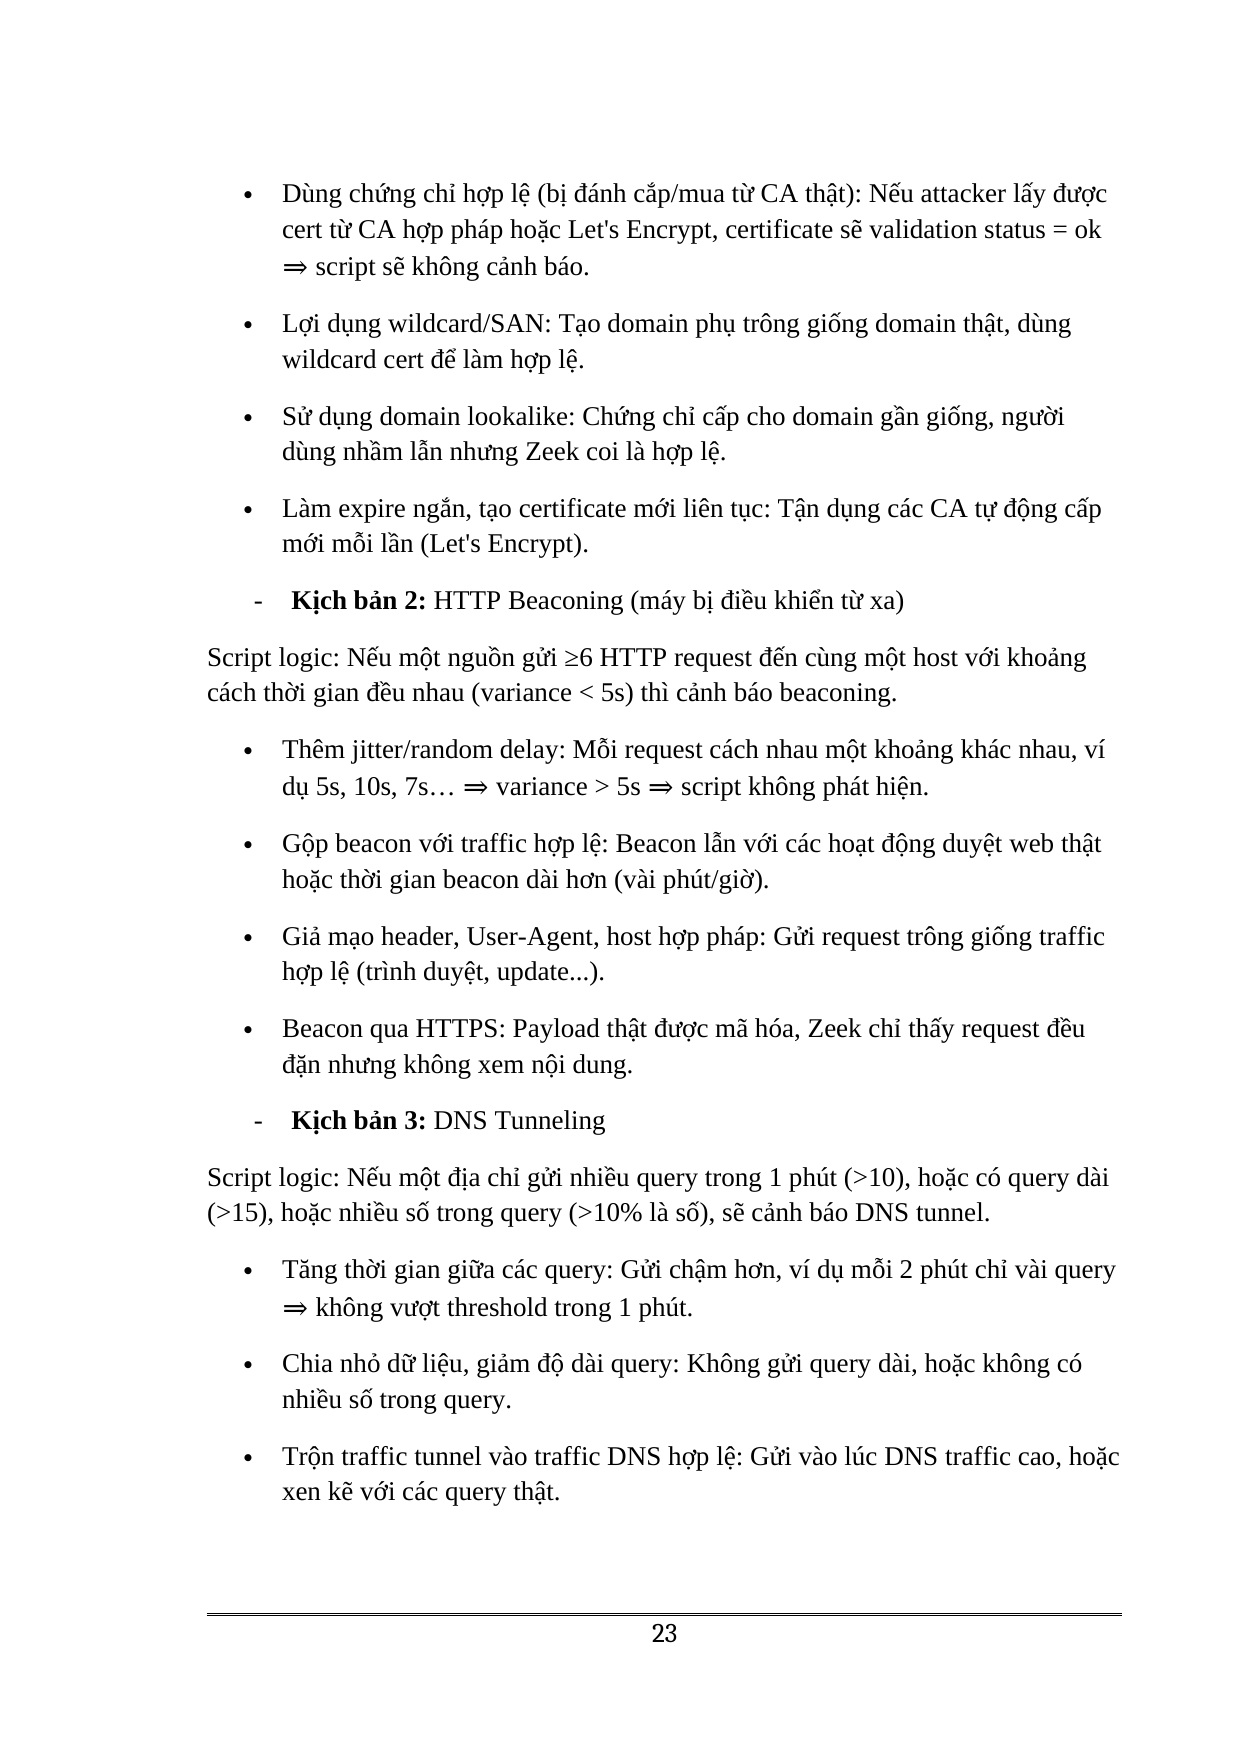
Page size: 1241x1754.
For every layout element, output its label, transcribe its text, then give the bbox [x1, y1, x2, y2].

list Beacon qua HTTPS: Payload thật được mã hóa, Zeek chỉ thấy request đều đặn nhưng không xem nội dung. [244, 1012, 1122, 1079]
text Script logic: Nếu một nguồn gửi ≥6 HTTP request đến cùng một host với khoảng cách thời gian đều nhau (variance < 5s) thì cảnh báo beaconing. [207, 641, 1122, 708]
list Thêm jitter/random delay: Mỗi request cách nhau một khoảng khác nhau, ví dụ 5s, 10s, 7s… ⇒ variance > 5s ⇒ script không phát hiện. [244, 733, 1122, 802]
list Gộp beacon với traffic hợp lệ: Beacon lẫn với các hoạt động duyệt web thật hoặc thời gian beacon dài hơn (vài phút/giờ). [244, 827, 1122, 894]
list Dùng chứng chỉ hợp lệ (bị đánh cắp/mua từ CA thật): Nếu attacker lấy được cert từ CA hợp pháp hoặc Let's Encrypt, certificate sẽ validation status = ok ⇒ script sẽ không cảnh báo. [244, 177, 1122, 282]
list Tăng thời gian giữa các query: Gửi chậm hơn, ví dụ mỗi 2 phút chỉ vài query ⇒ không vượt threshold trong 1 phút. [244, 1253, 1122, 1322]
list Sử dụng domain lookalike: Chứng chỉ cấp cho domain gần giống, người dùng nhầm lẫn nhưng Zeek coi là hợp lệ. [244, 399, 1122, 466]
text Script logic: Nếu một địa chỉ gửi nhiều query trong 1 phút (>10), hoặc có query dài (>15), hoặc nhiều số trong query (>10% là số), sẽ cảnh báo DNS tunnel. [207, 1161, 1122, 1228]
list Giả mạo header, User-Agent, host hợp pháp: Gửi request trông giống traffic hợp lệ (trình duyệt, update...). [244, 920, 1122, 987]
list Kịch bản 2: HTTP Beaconing (máy bị điều khiển từ xa) [254, 584, 1122, 615]
list Trộn traffic tunnel vào traffic DNS hợp lệ: Gửi vào lúc DNS traffic cao, hoặc xen kẽ với các query thật. [244, 1440, 1122, 1507]
list Kịch bản 3: DNS Tunneling [254, 1104, 1122, 1135]
list Lợi dụng wildcard/SAN: Tạo domain phụ trông giống domain thật, dùng wildcard cert để làm hợp lệ. [244, 307, 1122, 374]
list Làm expire ngắn, tạo certificate mới liên tục: Tận dụng các CA tự động cấp mới mỗi lần (Let's Encrypt). [244, 492, 1122, 559]
list Chia nhỏ dữ liệu, giảm độ dài query: Không gửi query dài, hoặc không có nhiều số trong query. [244, 1347, 1122, 1414]
